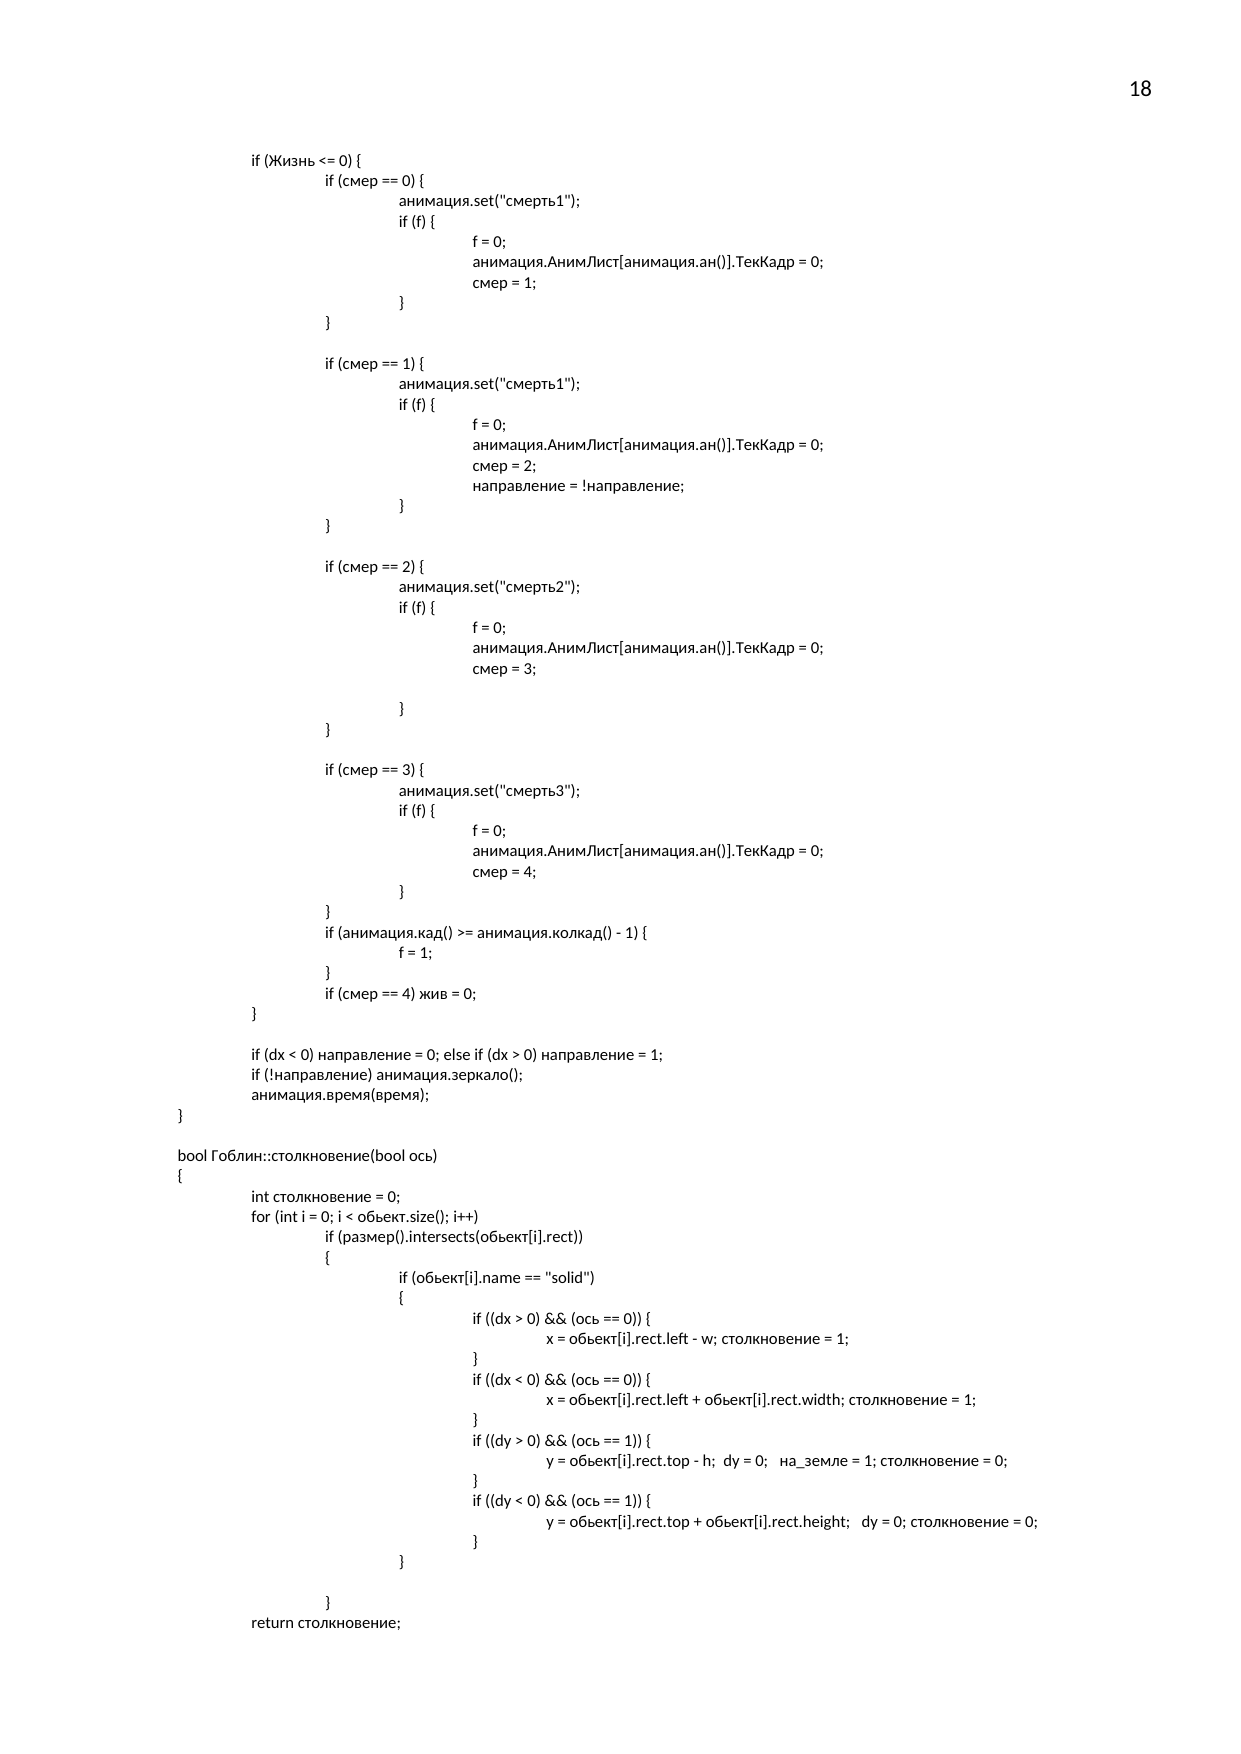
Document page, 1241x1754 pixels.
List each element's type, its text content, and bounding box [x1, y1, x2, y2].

text анимация.АнимЛист[анимация.ан()].ТекКадр = 0; [177, 252, 1152, 272]
text анимация.АнимЛист[анимация.ан()].ТекКадр = 0; [177, 841, 1152, 861]
text y = обьект[i].rect.top - h; dy = 0; на_земле = 1; столкновение = 0; [177, 1450, 1152, 1470]
text анимация.АнимЛист[анимация.ан()].ТекКадр = 0; [177, 638, 1152, 658]
text f = 0; [177, 414, 1152, 434]
text смер = 3; [177, 658, 1152, 678]
text if ((dx < 0) && (ось == 0)) { [177, 1369, 1152, 1389]
text } [177, 1552, 1152, 1572]
text анимация.АнимЛист[анимация.ан()].ТекКадр = 0; [177, 434, 1152, 455]
text смер = 2; [177, 455, 1152, 475]
text f = 1; [177, 942, 1152, 963]
text if (f) { [177, 211, 1152, 231]
text } [177, 1348, 1152, 1369]
text return столкновение; [177, 1613, 1152, 1633]
text } [177, 292, 1152, 313]
text } [177, 516, 1152, 536]
text y = обьект[i].rect.top + обьект[i].rect.height; dy = 0; столкновение = 0; [177, 1511, 1152, 1531]
text } [177, 1105, 1152, 1125]
text if (f) { [177, 394, 1152, 414]
text } [177, 719, 1152, 739]
text if (анимация.кад() >= анимация.колкад() - 1) { [177, 922, 1152, 942]
text смер = 1; [177, 272, 1152, 292]
text if (смер == 3) { [177, 759, 1152, 780]
text анимация.set("смерть1"); [177, 373, 1152, 394]
text if (Жизнь <= 0) { [177, 150, 1152, 170]
text смер = 4; [177, 861, 1152, 881]
text } [177, 1531, 1152, 1552]
text int столкновение = 0; [177, 1186, 1152, 1206]
text } [177, 902, 1152, 922]
text анимация.set("смерть3"); [177, 780, 1152, 800]
text анимация.set("смерть2"); [177, 577, 1152, 597]
text x = обьект[i].rect.left - w; столкновение = 1; [177, 1328, 1152, 1348]
text направление = !направление; [177, 475, 1152, 495]
text } [177, 495, 1152, 516]
text if (размер().intersects(обьект[i].rect)) [177, 1227, 1152, 1247]
text } [177, 1003, 1152, 1023]
text } [177, 313, 1152, 333]
text { [177, 1166, 1152, 1186]
text if (f) { [177, 597, 1152, 617]
text { [177, 1247, 1152, 1267]
text f = 0; [177, 617, 1152, 638]
text } [177, 881, 1152, 902]
text } [177, 1409, 1152, 1430]
text } [177, 698, 1152, 719]
text if (смер == 2) { [177, 556, 1152, 577]
text if (смер == 0) { [177, 170, 1152, 191]
text } [177, 1592, 1152, 1613]
text } [177, 1470, 1152, 1491]
text if (f) { [177, 800, 1152, 820]
text if ((dx > 0) && (ось == 0)) { [177, 1308, 1152, 1328]
text if ((dy < 0) && (ось == 1)) { [177, 1491, 1152, 1511]
text if (смер == 4) жив = 0; [177, 983, 1152, 1003]
text for (int i = 0; i < обьект.size(); i++) [177, 1206, 1152, 1227]
text { [177, 1288, 1152, 1308]
text if (dx < 0) направление = 0; else if (dx > 0) направление = 1; [177, 1044, 1152, 1064]
text анимация.set("смерть1"); [177, 191, 1152, 211]
text x = обьект[i].rect.left + обьект[i].rect.width; столкновение = 1; [177, 1389, 1152, 1409]
text } [177, 963, 1152, 983]
text if (смер == 1) { [177, 353, 1152, 373]
text if (!направление) анимация.зеркало(); [177, 1064, 1152, 1084]
text f = 0; [177, 820, 1152, 841]
text bool Гоблин::столкновение(bool ось) [177, 1145, 1152, 1166]
text if (обьект[i].name == "solid") [177, 1267, 1152, 1288]
text f = 0; [177, 231, 1152, 252]
text анимация.время(время); [177, 1084, 1152, 1105]
text if ((dy > 0) && (ось == 1)) { [177, 1430, 1152, 1450]
